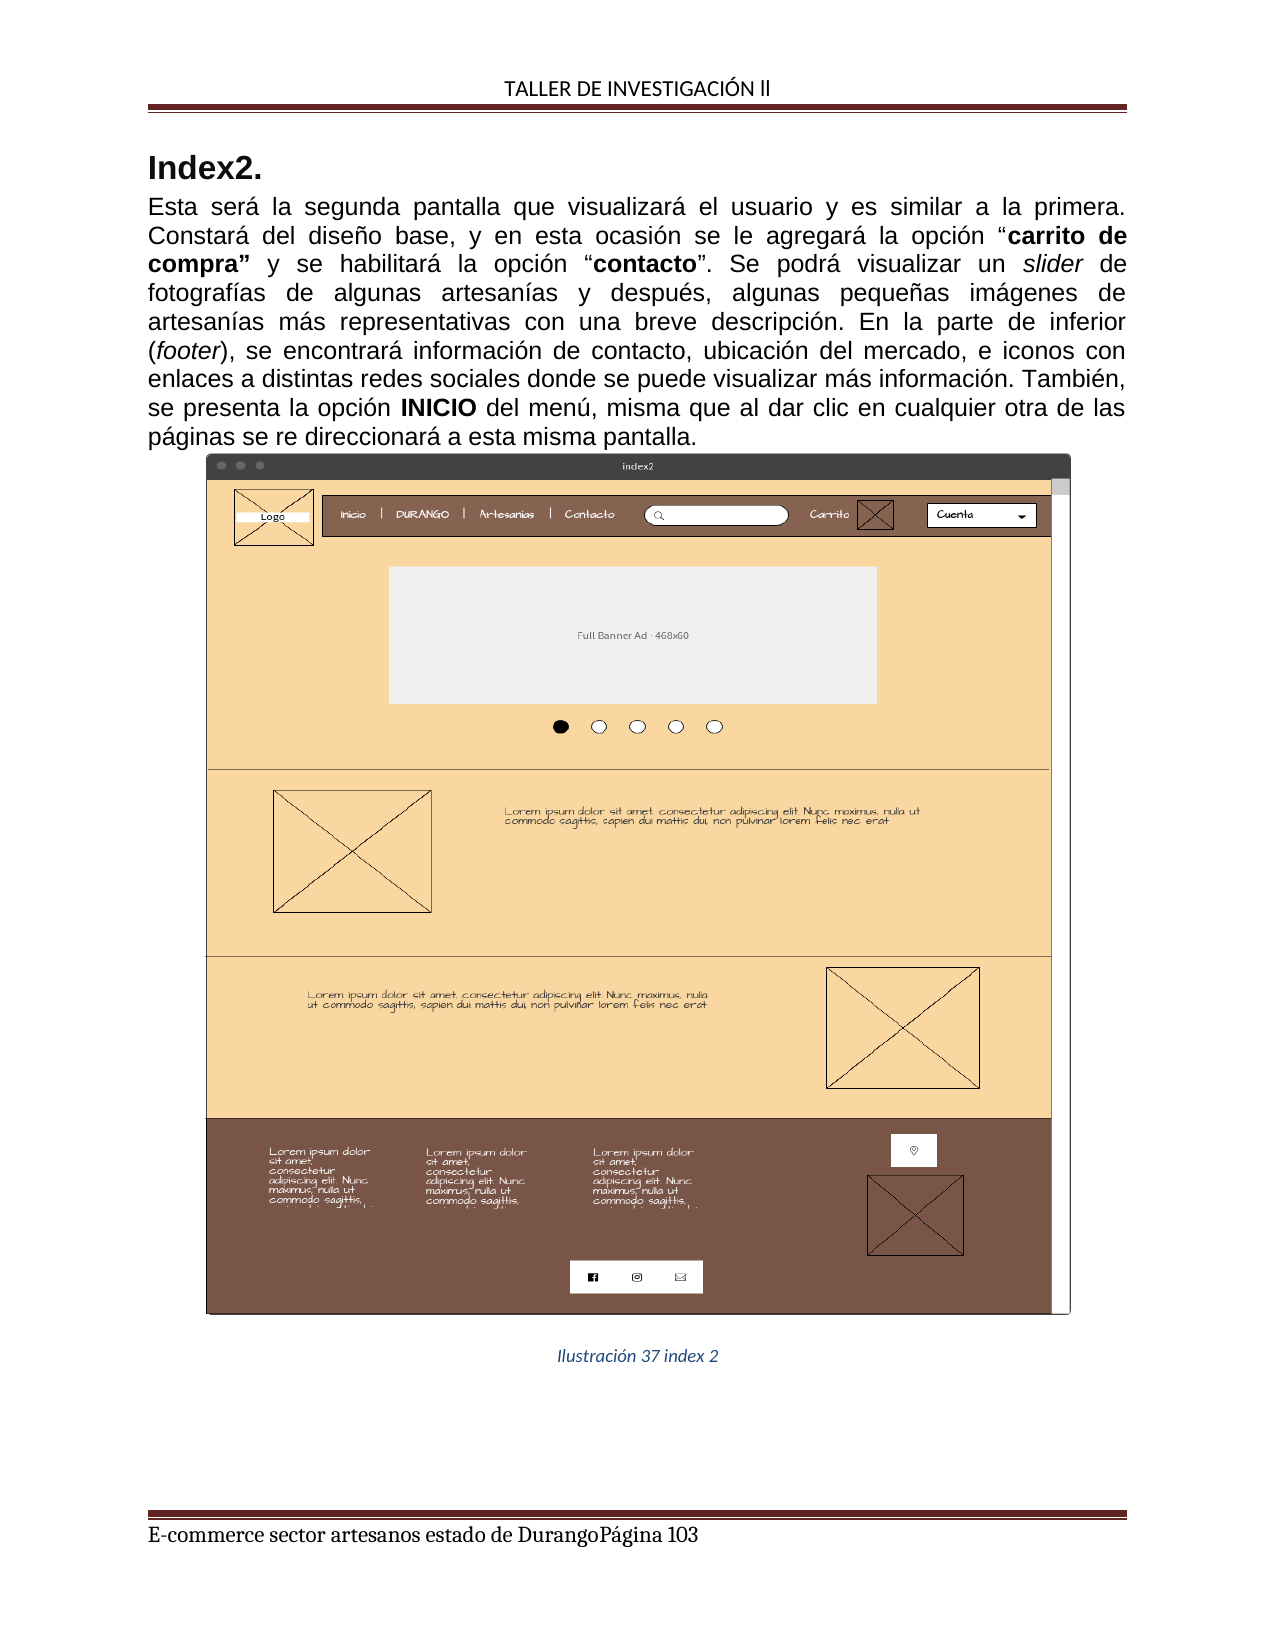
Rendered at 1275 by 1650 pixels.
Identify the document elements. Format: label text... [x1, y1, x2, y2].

picture [196, 450, 1079, 1320]
subtitle Index2. [148, 148, 1127, 186]
text Esta será la segunda pantalla que visualizará el usuario y es similar a la primera. Constará del diseño base, y en esta ocasión se le agregará la opción “carrito de compra” y se habilitará la opción “contacto”. Se podrá visualizar un slider de fotografías de algunas artesanías y después, algunas pequeñas imágenes de artesanías más representativas con una breve descripción. En la parte de inferior (footer), se encontrará información de contacto, ubicación del mercado, e iconos con enlaces a distintas redes sociales donde se puede visualizar más información. También, se presenta la opción INICIO del menú, misma que al dar clic en cualquier otra de las páginas se re direccionará a esta misma pantalla. [148, 192, 1127, 451]
text Ilustración 37 index 2 [148, 1344, 1127, 1367]
